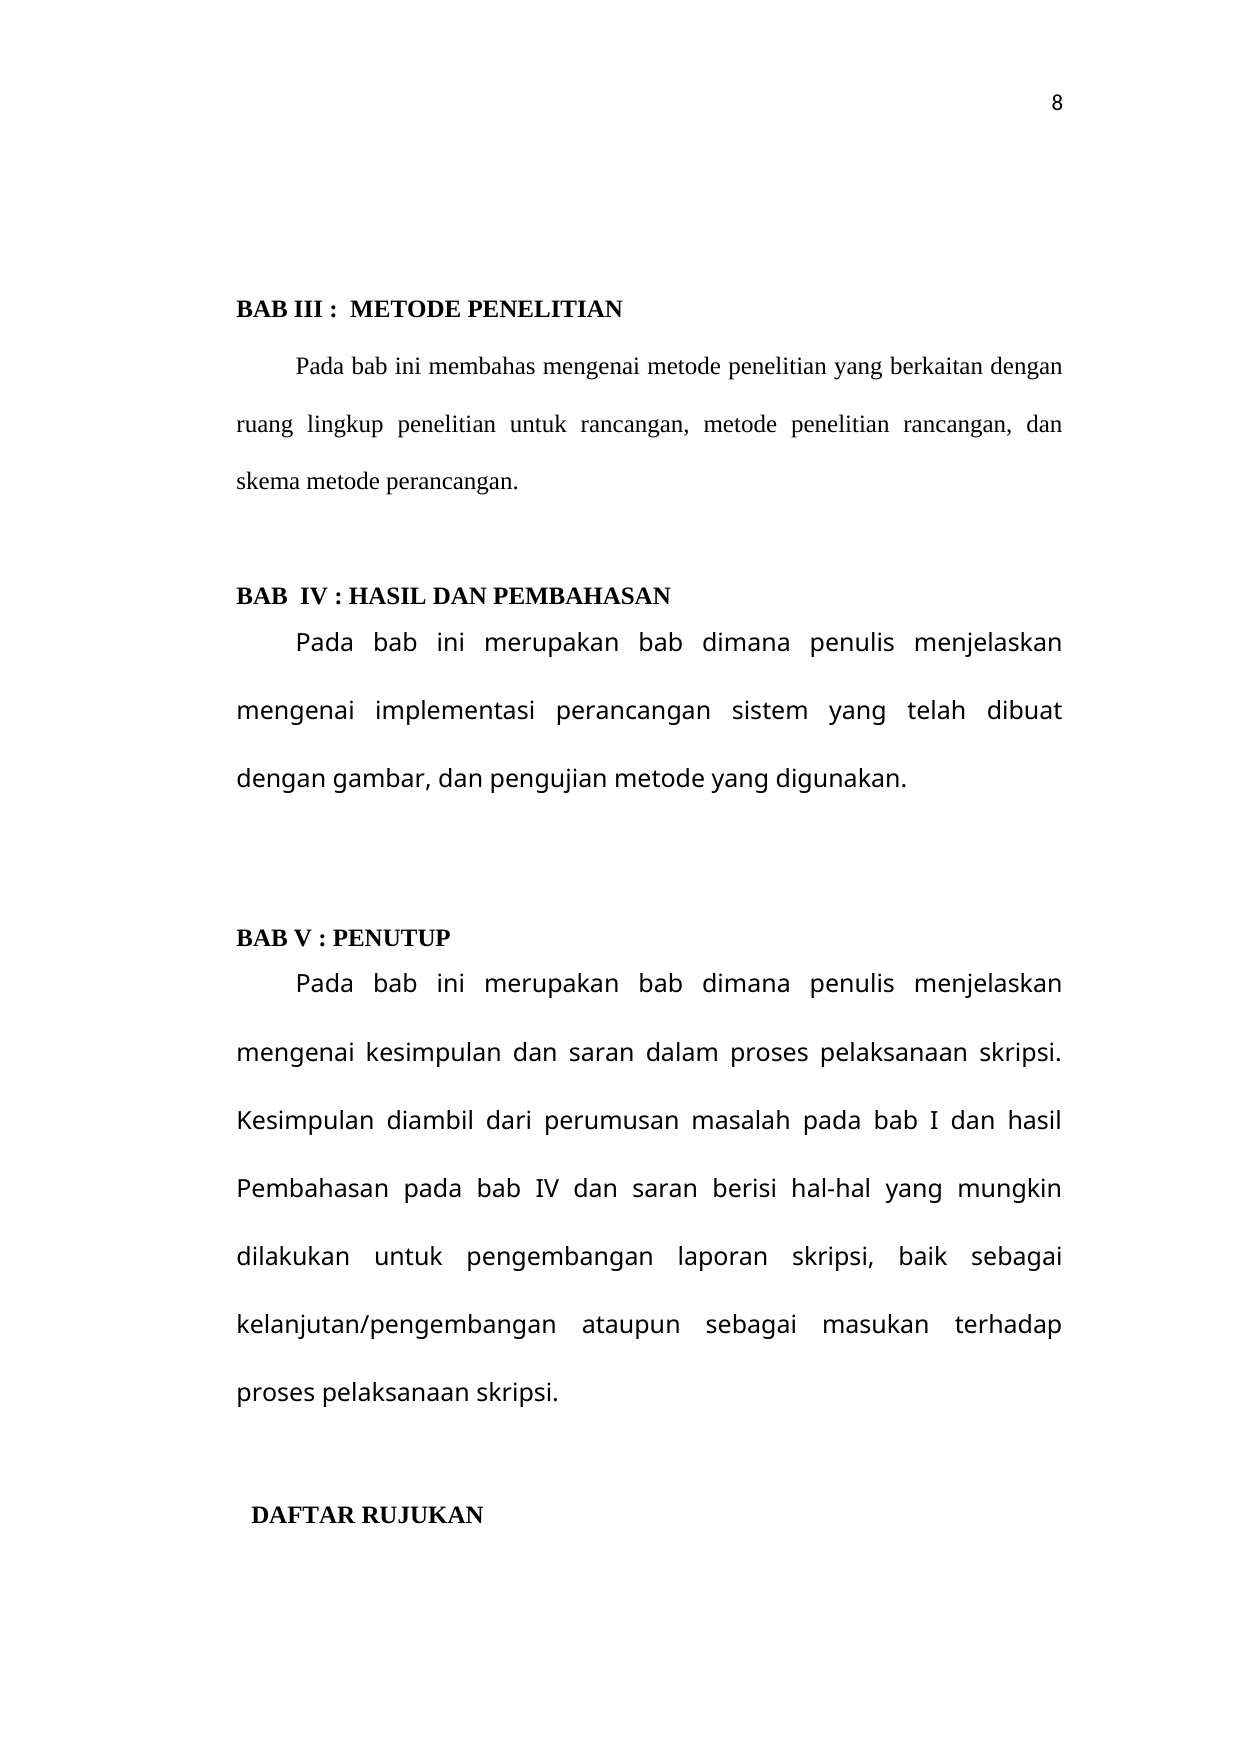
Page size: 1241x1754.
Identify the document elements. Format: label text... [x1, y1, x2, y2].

text Pada bab ini merupakan bab dimana penulis menjelaskan mengenai implementasi perancangan sistem yang telah dibuat dengan gambar, dan pengujian metode yang digunakan. [236, 624, 1063, 795]
text BAB V : PENUTUP [236, 923, 1063, 952]
text BAB III : METODE PENELITIAN [236, 294, 1063, 322]
text BAB IV : HASIL DAN PEMBAHASAN [236, 581, 1063, 610]
text Pada bab ini merupakan bab dimana penulis menjelaskan mengenai kesimpulan dan saran dalam proses pelaksanaan skripsi. Kesimpulan diambil dari perumusan masalah pada bab I dan hasil Pembahasan pada bab IV dan saran berisi hal-hal yang mungkin dilakukan untuk pengembangan laporan skripsi, baik sebagai kelanjutan/pengembangan ataupun sebagai masukan terhadap proses pelaksanaan skripsi. [236, 966, 1063, 1409]
text Pada bab ini membahas mengenai metode penelitian yang berkaitan dengan ruang lingkup penelitian untuk rancangan, metode penelitian rancangan, dan skema metode perancangan. [236, 351, 1063, 495]
text DAFTAR RUJUKAN [251, 1500, 1063, 1529]
